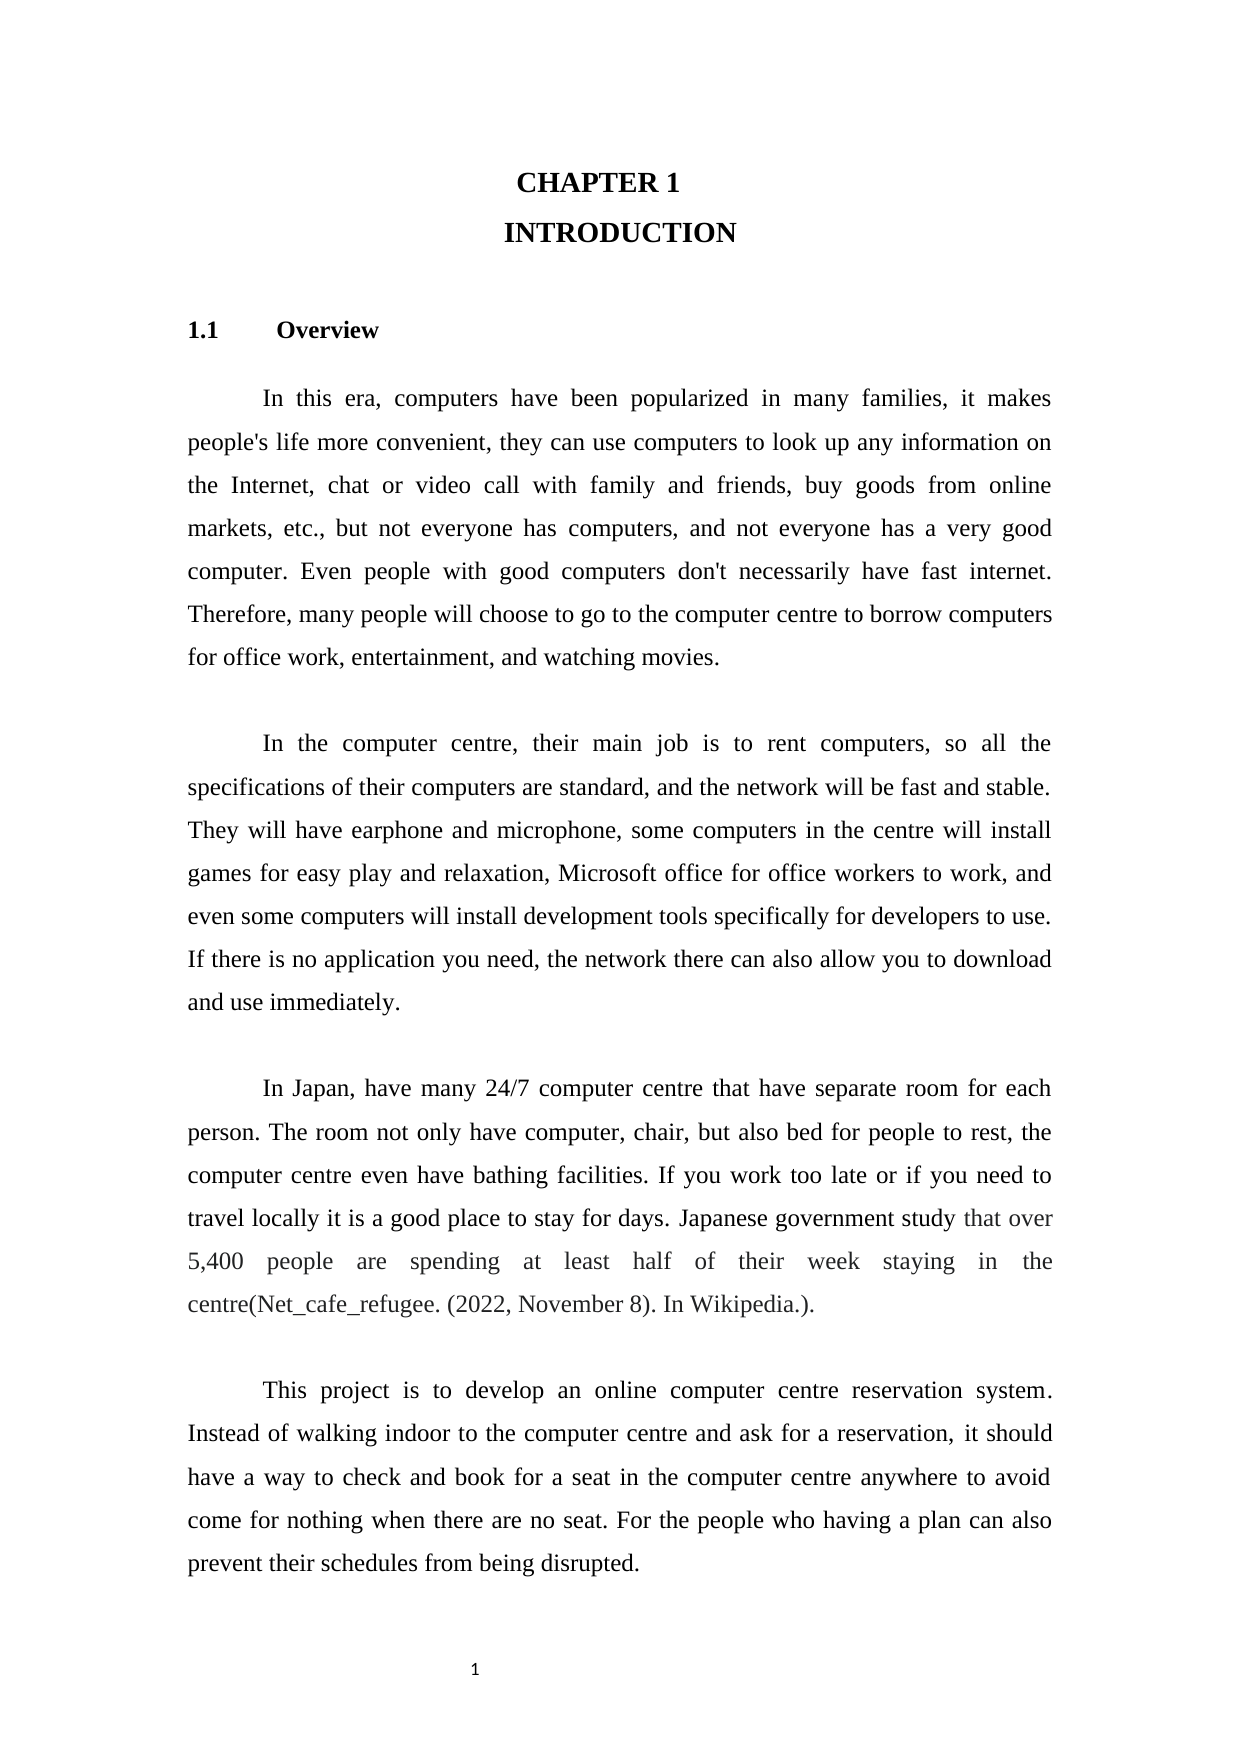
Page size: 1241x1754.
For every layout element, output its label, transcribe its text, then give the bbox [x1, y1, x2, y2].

text This project is to develop an online computer centre reservation system. Instead of walking indoor to the computer centre and ask for a reservation, it should have a way to check and book for a seat in the computer centre anywhere to avoid come for nothing when there are no seat. For the people who having a plan can also prevent their schedules from being disrupted. [187, 1375, 1053, 1577]
text In the computer centre, their main job is to rent computers, so all the specifications of their computers are standard, and the network will be fast and stable. They will have earphone and microphone, some computers in the centre will install games for easy play and relaxation, Microsoft office for office workers to work, and even some computers will install development tools specifically for developers to use. If there is no application you need, the network there can also allow you to download and use immediately. [187, 728, 1053, 1016]
text In Japan, have many 24/7 computer centre that have separate room for each person. The room not only have computer, chair, but also bed for people to rest, the computer centre even have bathing facilities. If you work too late or if you need to travel locally it is a good place to stay for days. Japanese government study that over 5,400 people are spending at least half of their week staying in the centre(Net_cafe_refugee. (2022, November 8). In Wikipedia.). [187, 1073, 1053, 1318]
text In this era, computers have been popularized in many families, it makes people's life more convenient, they can use computers to look up any information on the Internet, chat or video call with family and friends, buy goods from online markets, etc., but not everyone has computers, and not everyone has a very good computer. Even people with good computers don't necessarily have fast internet. Therefore, many people will choose to go to the computer centre to borrow computers for office work, entertainment, and watching movies. [187, 383, 1053, 671]
subtitle INTRODUCTION [187, 165, 1053, 249]
subtitle Overview [187, 315, 1053, 344]
